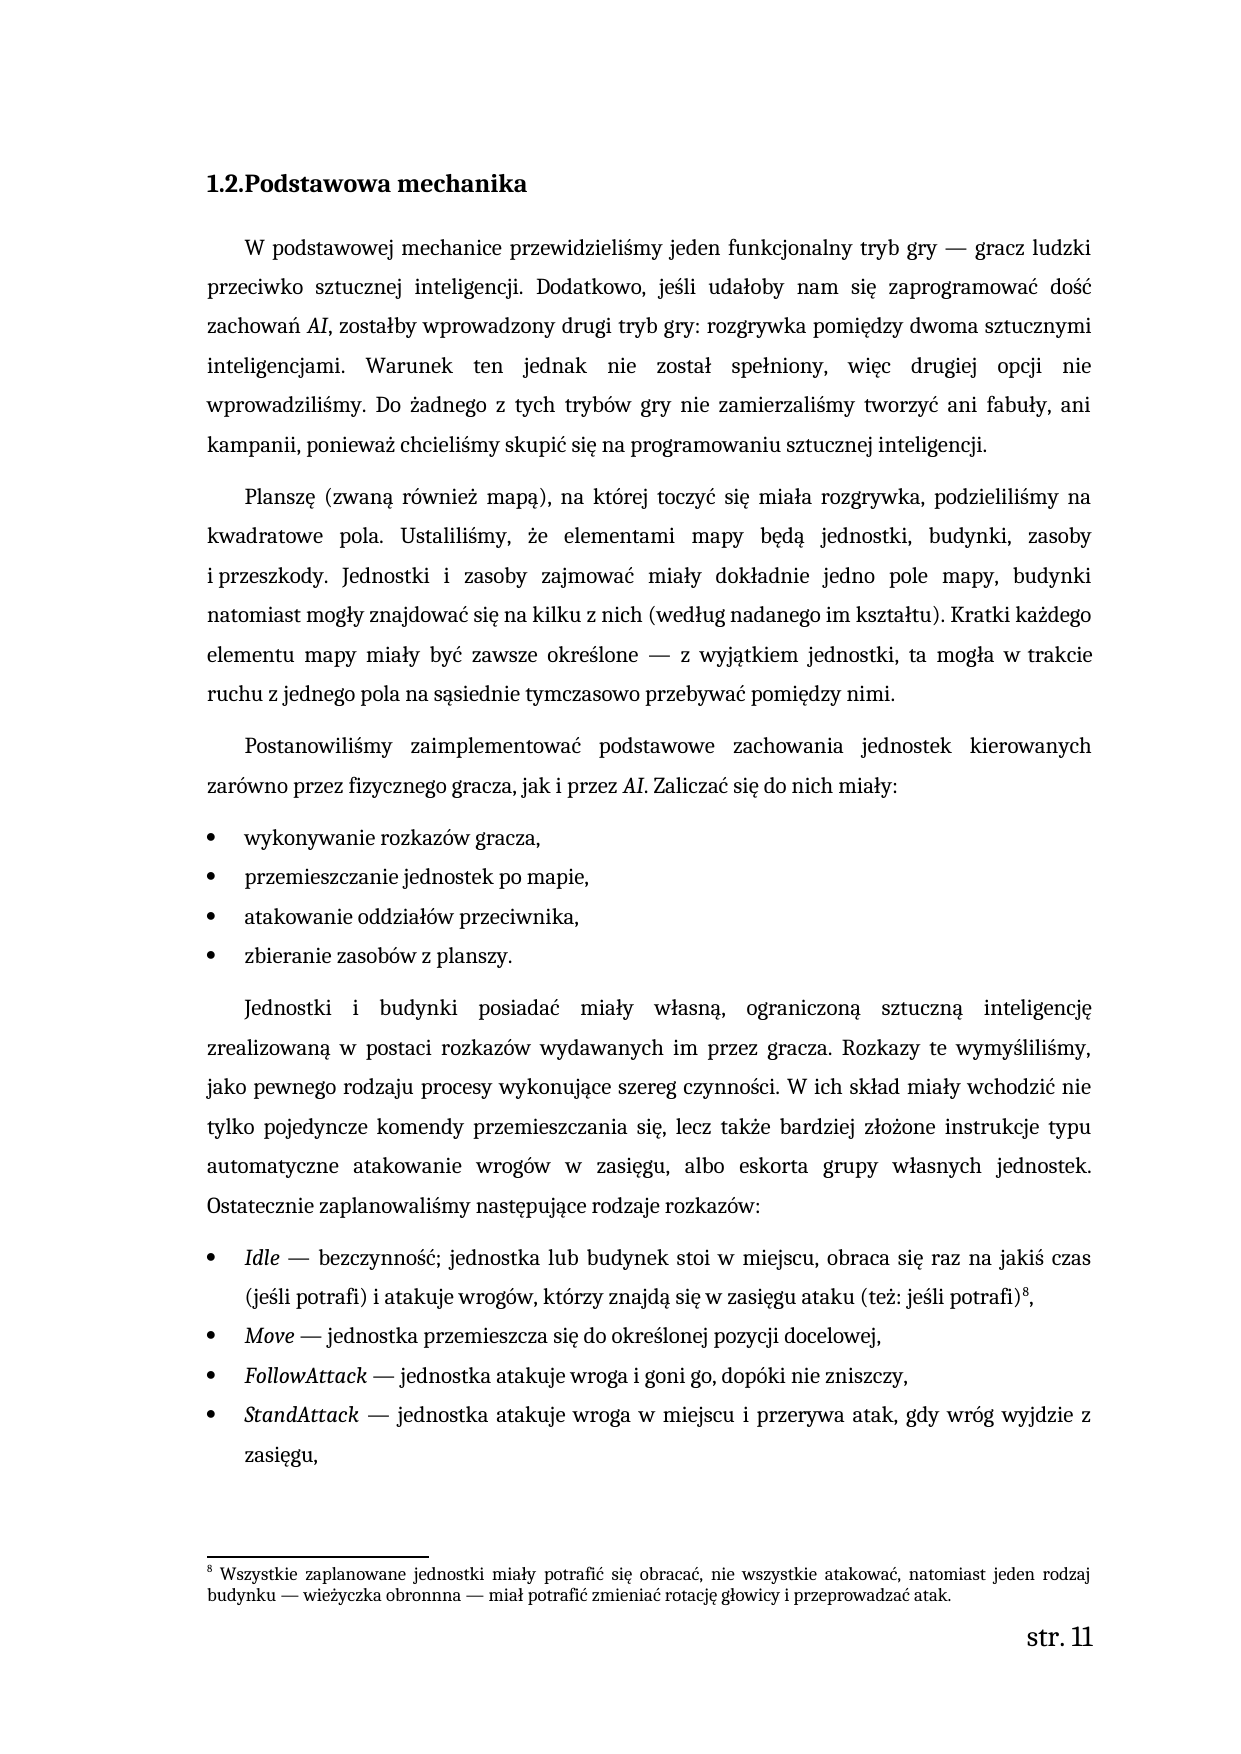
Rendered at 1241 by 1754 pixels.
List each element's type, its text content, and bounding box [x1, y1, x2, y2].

text W podstawowej mechanice przewidzieliśmy jeden funkcjonalny tryb gry — gracz ludzki przeciwko sztucznej inteligencji. Dodatkowo, jeśli udałoby nam się zaprogramować dość zachowań AI, zostałby wprowadzony drugi tryb gry: rozgrywka pomiędzy dwoma sztucznymi inteligencjami. Warunek ten jednak nie został spełniony, więc drugiej opcji nie wprowadziliśmy. Do żadnego z tych trybów gry nie zamierzaliśmy tworzyć ani fabuły, ani kampanii, ponieważ chcieliśmy skupić się na programowaniu sztucznej inteligencji. [207, 234, 1092, 458]
text Jednostki i budynki posiadać miały własną, ograniczoną sztuczną inteligencję zrealizowaną w postaci rozkazów wydawanych im przez gracza. Rozkazy te wymyśliliśmy, jako pewnego rodzaju procesy wykonujące szereg czynności. W ich skład miały wchodzić nie tylko pojedyncze komendy przemieszczania się, lecz także bardziej złożone instrukcje typu automatyczne atakowanie wrogów w zasięgu, albo eskorta grupy własnych jednostek. Ostatecznie zaplanowaliśmy następujące rodzaje rozkazów: [207, 995, 1092, 1219]
list StandAttack — jednostka atakuje wroga w miejscu i przerywa atak, gdy wróg wyjdzie z zasięgu, [207, 1402, 1092, 1468]
list przemieszczanie jednostek po mapie, [207, 864, 1092, 890]
subtitle Podstawowa mechanika [207, 168, 1092, 198]
list Idle — bezczynność; jednostka lub budynek stoi w miejscu, obraca się raz na jakiś czas (jeśli potrafi) i atakuje wrogów, którzy znajdą się w zasięgu ataku (też: jeśli potrafi), [207, 1244, 1092, 1310]
text Postanowiliśmy zaimplementować podstawowe zachowania jednostek kierowanych zarówno przez fizycznego gracza, jak i przez AI. Zaliczać się do nich miały: [207, 733, 1092, 799]
list Move — jednostka przemieszcza się do określonej pozycji docelowej, [207, 1323, 1092, 1350]
list wykonywanie rozkazów gracza, [207, 824, 1092, 851]
list FollowAttack — jednostka atakuje wroga i goni go, dopóki nie zniszczy, [207, 1363, 1092, 1389]
list zbieranie zasobów z planszy. [207, 943, 1092, 969]
text Planszę (zwaną również mapą), na której toczyć się miała rozgrywka, podzieliliśmy na kwadratowe pola. Ustaliliśmy, że elementami mapy będą jednostki, budynki, zasoby i przeszkody. Jednostki i zasoby zajmować miały dokładnie jedno pole mapy, budynki natomiast mogły znajdować się na kilku z nich (według nadanego im kształtu). Kratki każdego elementu mapy miały być zawsze określone — z wyjątkiem jednostki, ta mogła w trakcie ruchu z jednego pola na sąsiednie tymczasowo przebywać pomiędzy nimi. [207, 484, 1092, 707]
list atakowanie oddziałów przeciwnika, [207, 903, 1092, 930]
